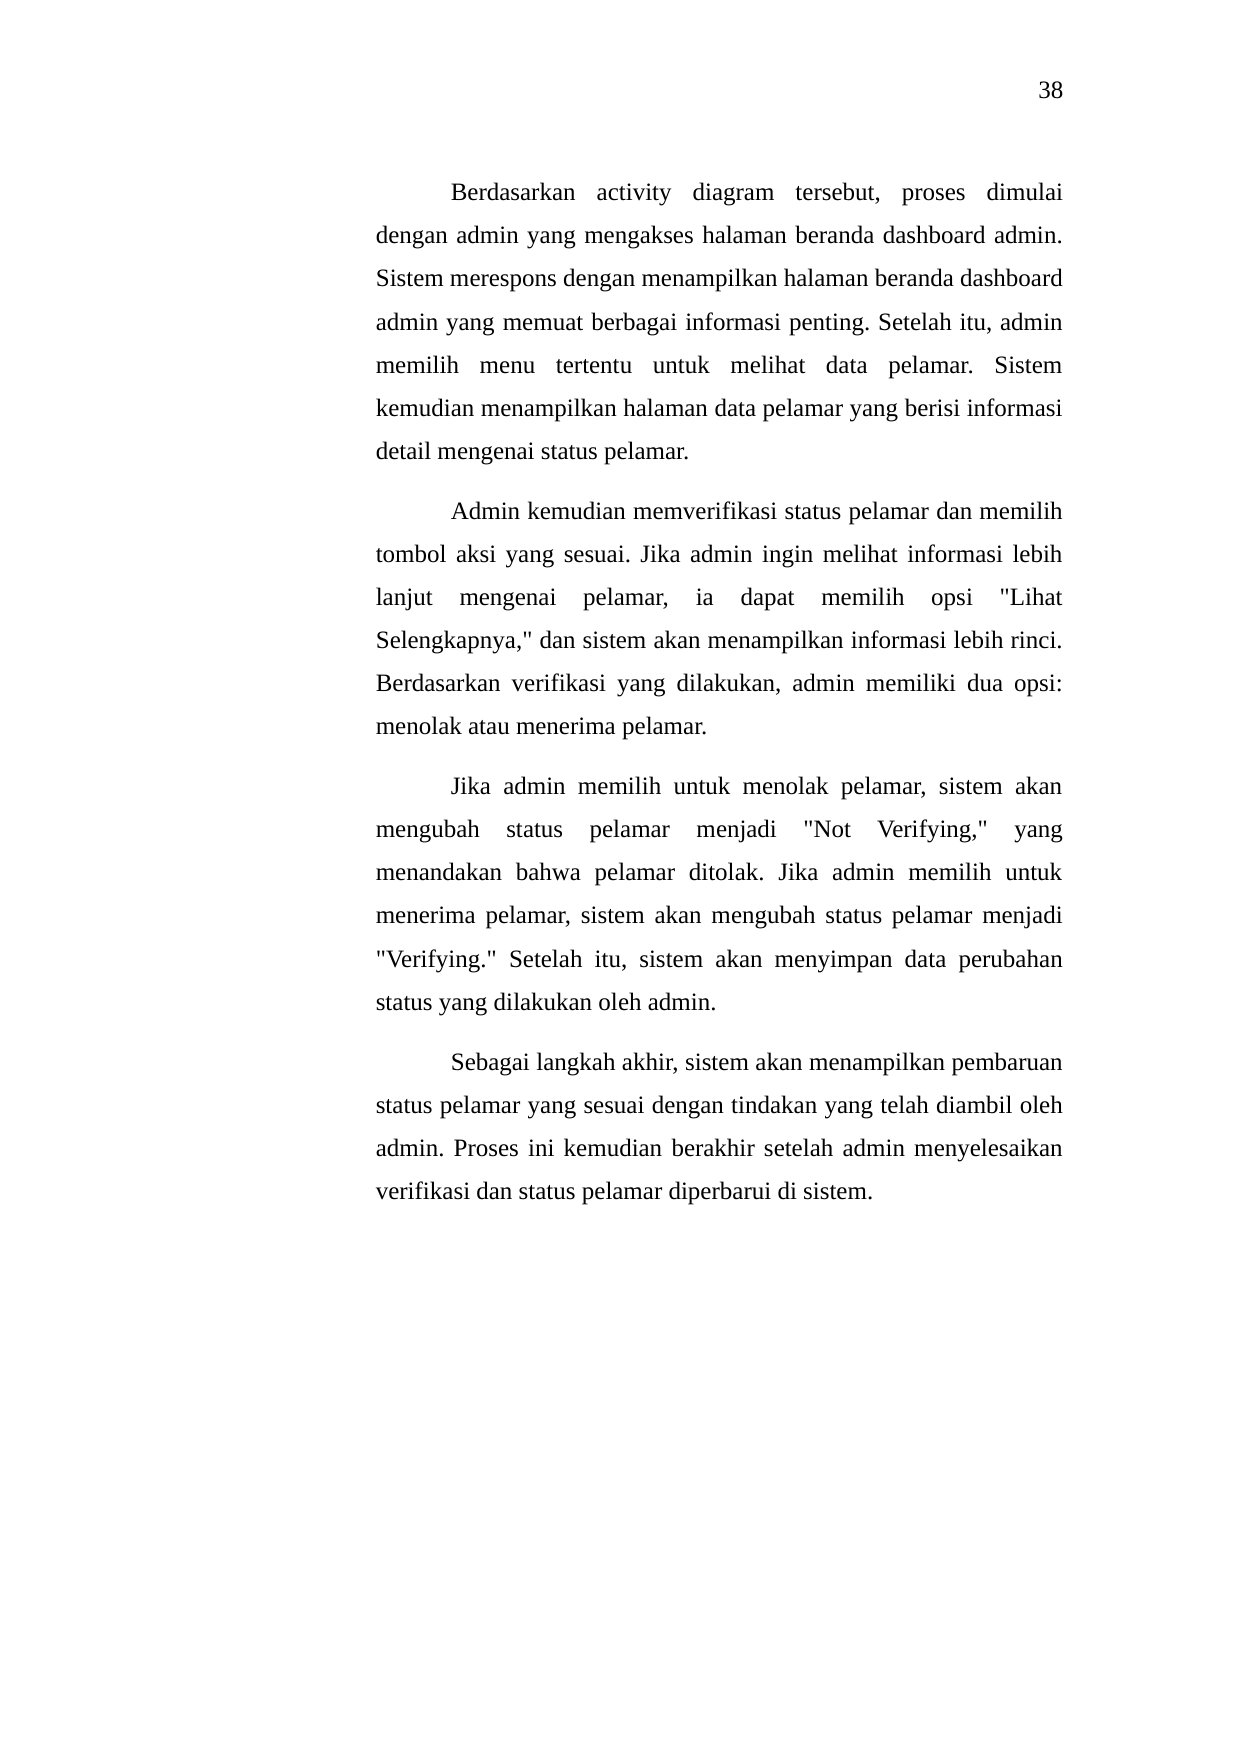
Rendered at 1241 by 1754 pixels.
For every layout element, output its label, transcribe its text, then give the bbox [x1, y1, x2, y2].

text Sebagai langkah akhir, sistem akan menampilkan pembaruan status pelamar yang sesuai dengan tindakan yang telah diambil oleh admin. Proses ini kemudian berakhir setelah admin menyelesaikan verifikasi dan status pelamar diperbarui di sistem. [376, 1047, 1063, 1205]
text Jika admin memilih untuk menolak pelamar, sistem akan mengubah status pelamar menjadi "Not Verifying," yang menandakan bahwa pelamar ditolak. Jika admin memilih untuk menerima pelamar, sistem akan mengubah status pelamar menjadi "Verifying." Setelah itu, sistem akan menyimpan data perubahan status yang dilakukan oleh admin. [376, 771, 1063, 1016]
text Berdasarkan activity diagram tersebut, proses dimulai dengan admin yang mengakses halaman beranda dashboard admin. Sistem merespons dengan menampilkan halaman beranda dashboard admin yang memuat berbagai informasi penting. Setelah itu, admin memilih menu tertentu untuk melihat data pelamar. Sistem kemudian menampilkan halaman data pelamar yang berisi informasi detail mengenai status pelamar. [376, 177, 1063, 465]
text Admin kemudian memverifikasi status pelamar dan memilih tombol aksi yang sesuai. Jika admin ingin melihat informasi lebih lanjut mengenai pelamar, ia dapat memilih opsi "Lihat Selengkapnya," dan sistem akan menampilkan informasi lebih rinci. Berdasarkan verifikasi yang dilakukan, admin memiliki dua opsi: menolak atau menerima pelamar. [376, 496, 1063, 740]
